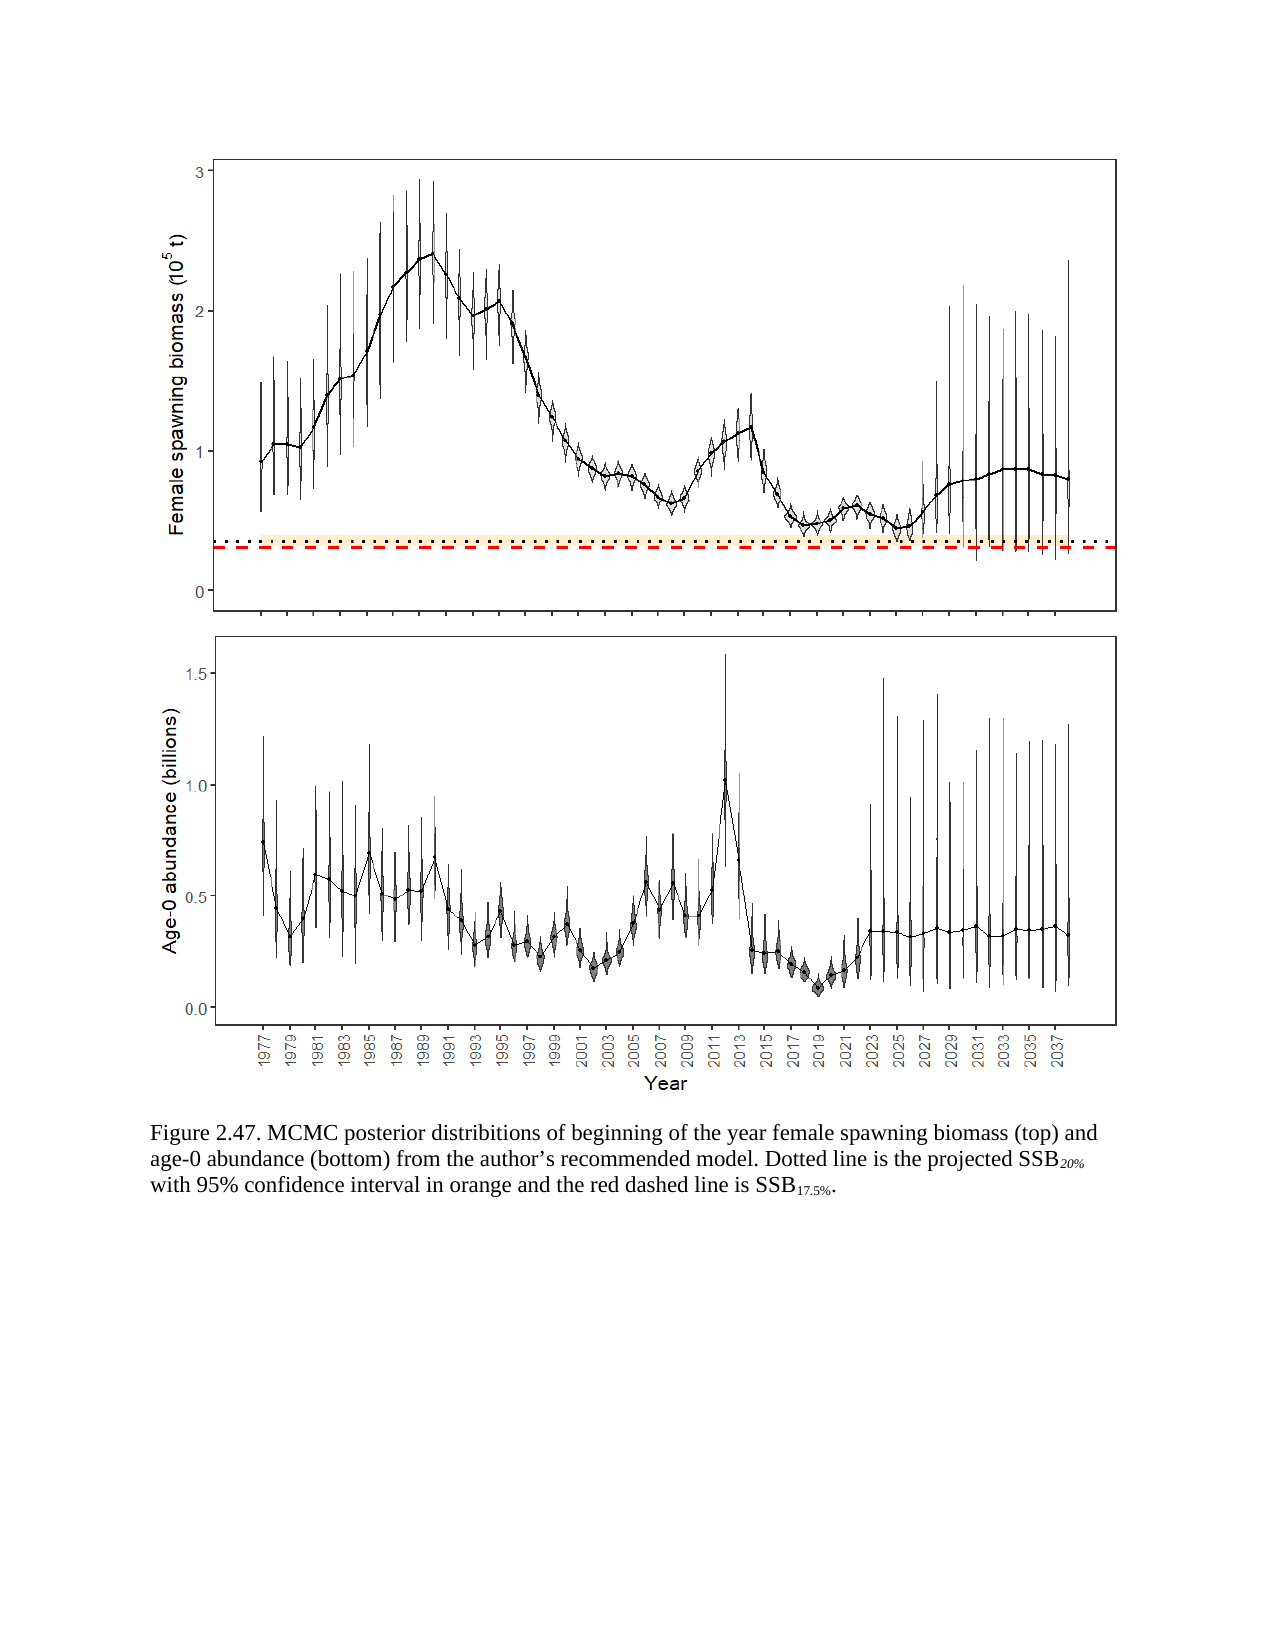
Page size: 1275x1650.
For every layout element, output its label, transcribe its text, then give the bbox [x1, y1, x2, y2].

picture [150, 150, 1125, 1103]
subtitle Figure 2.47. MCMC posterior distribitions of beginning of the year female spawning biomass (top) and age-0 abundance (bottom) from the author’s recommended model. Dotted line is the projected SSB20% with 95% confidence interval in orange and the red dashed line is SSB17.5%. [150, 1119, 1125, 1198]
